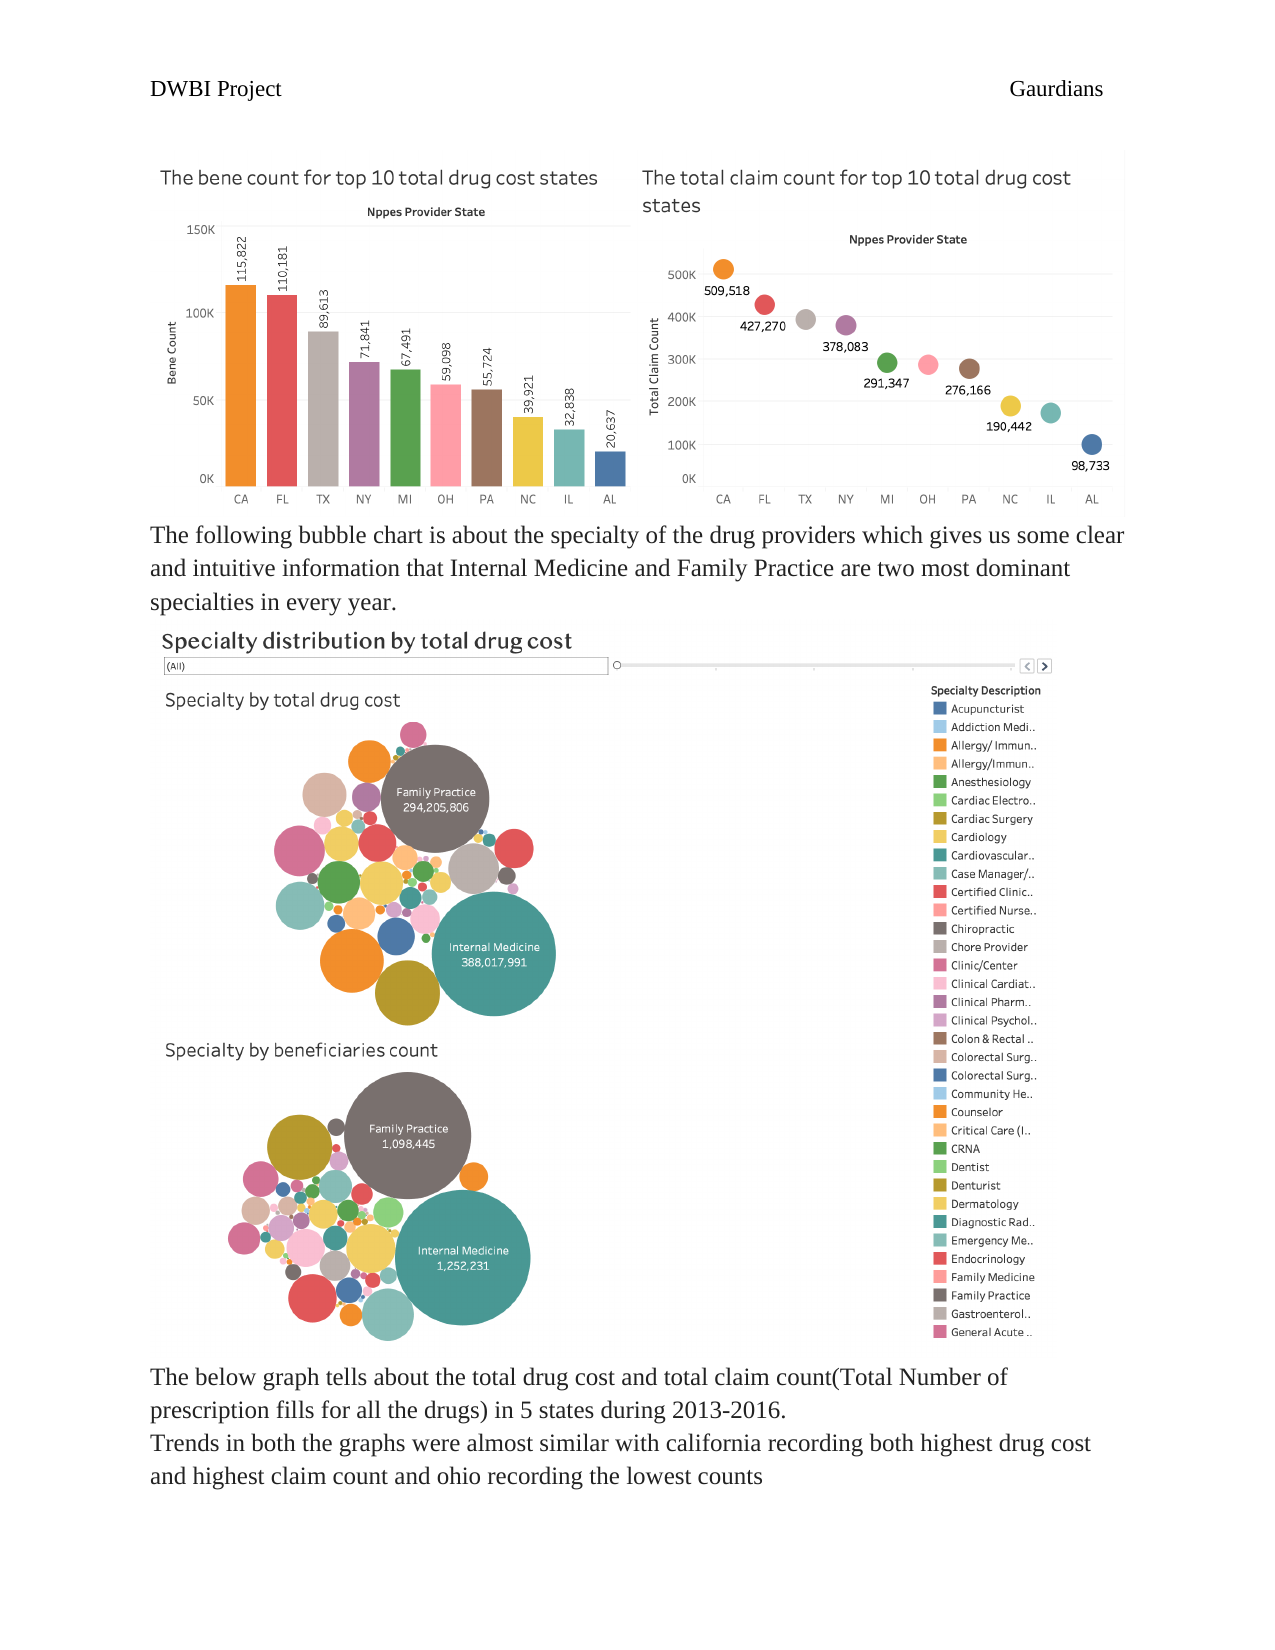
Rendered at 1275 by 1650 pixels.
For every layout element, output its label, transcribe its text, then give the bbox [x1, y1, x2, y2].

text Trends in both the graphs were almost similar with california recording both highest drug cost and highest claim count and ohio recording the lowest counts [150, 1428, 1125, 1489]
picture [150, 619, 1058, 1358]
text The following bubble chart is about the specialty of the drug providers which gives us some clear and intuitive information that Internal Medicine and Family Practice are two most dominant specialties in every year. [150, 549, 1125, 615]
text The below graph tells about the total drug cost and total claim count(Total Number of prescription fills for all the drugs) in 5 states during 2013-2016. [150, 1362, 1125, 1423]
picture [150, 150, 1125, 517]
